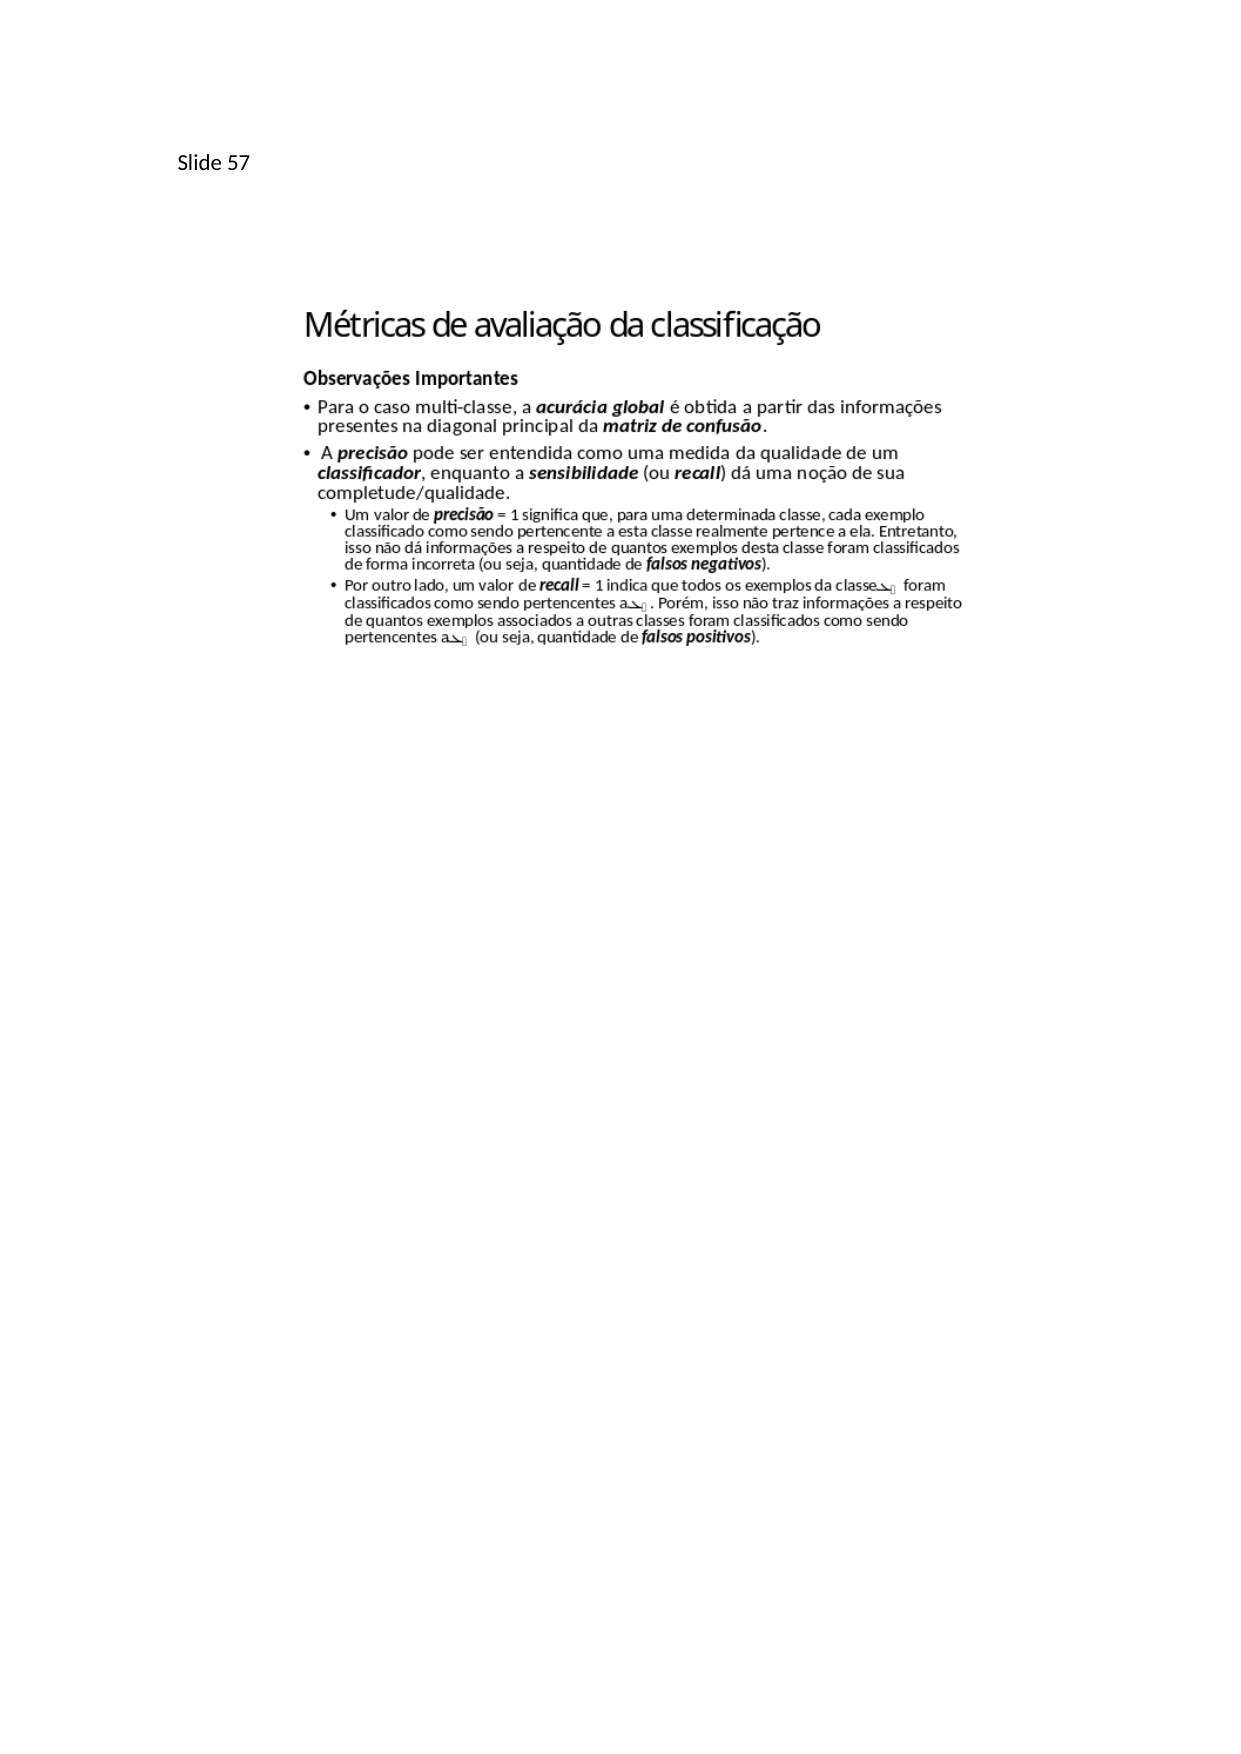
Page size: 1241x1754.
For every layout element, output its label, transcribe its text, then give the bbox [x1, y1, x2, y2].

text Slide 57 [177, 148, 1063, 176]
